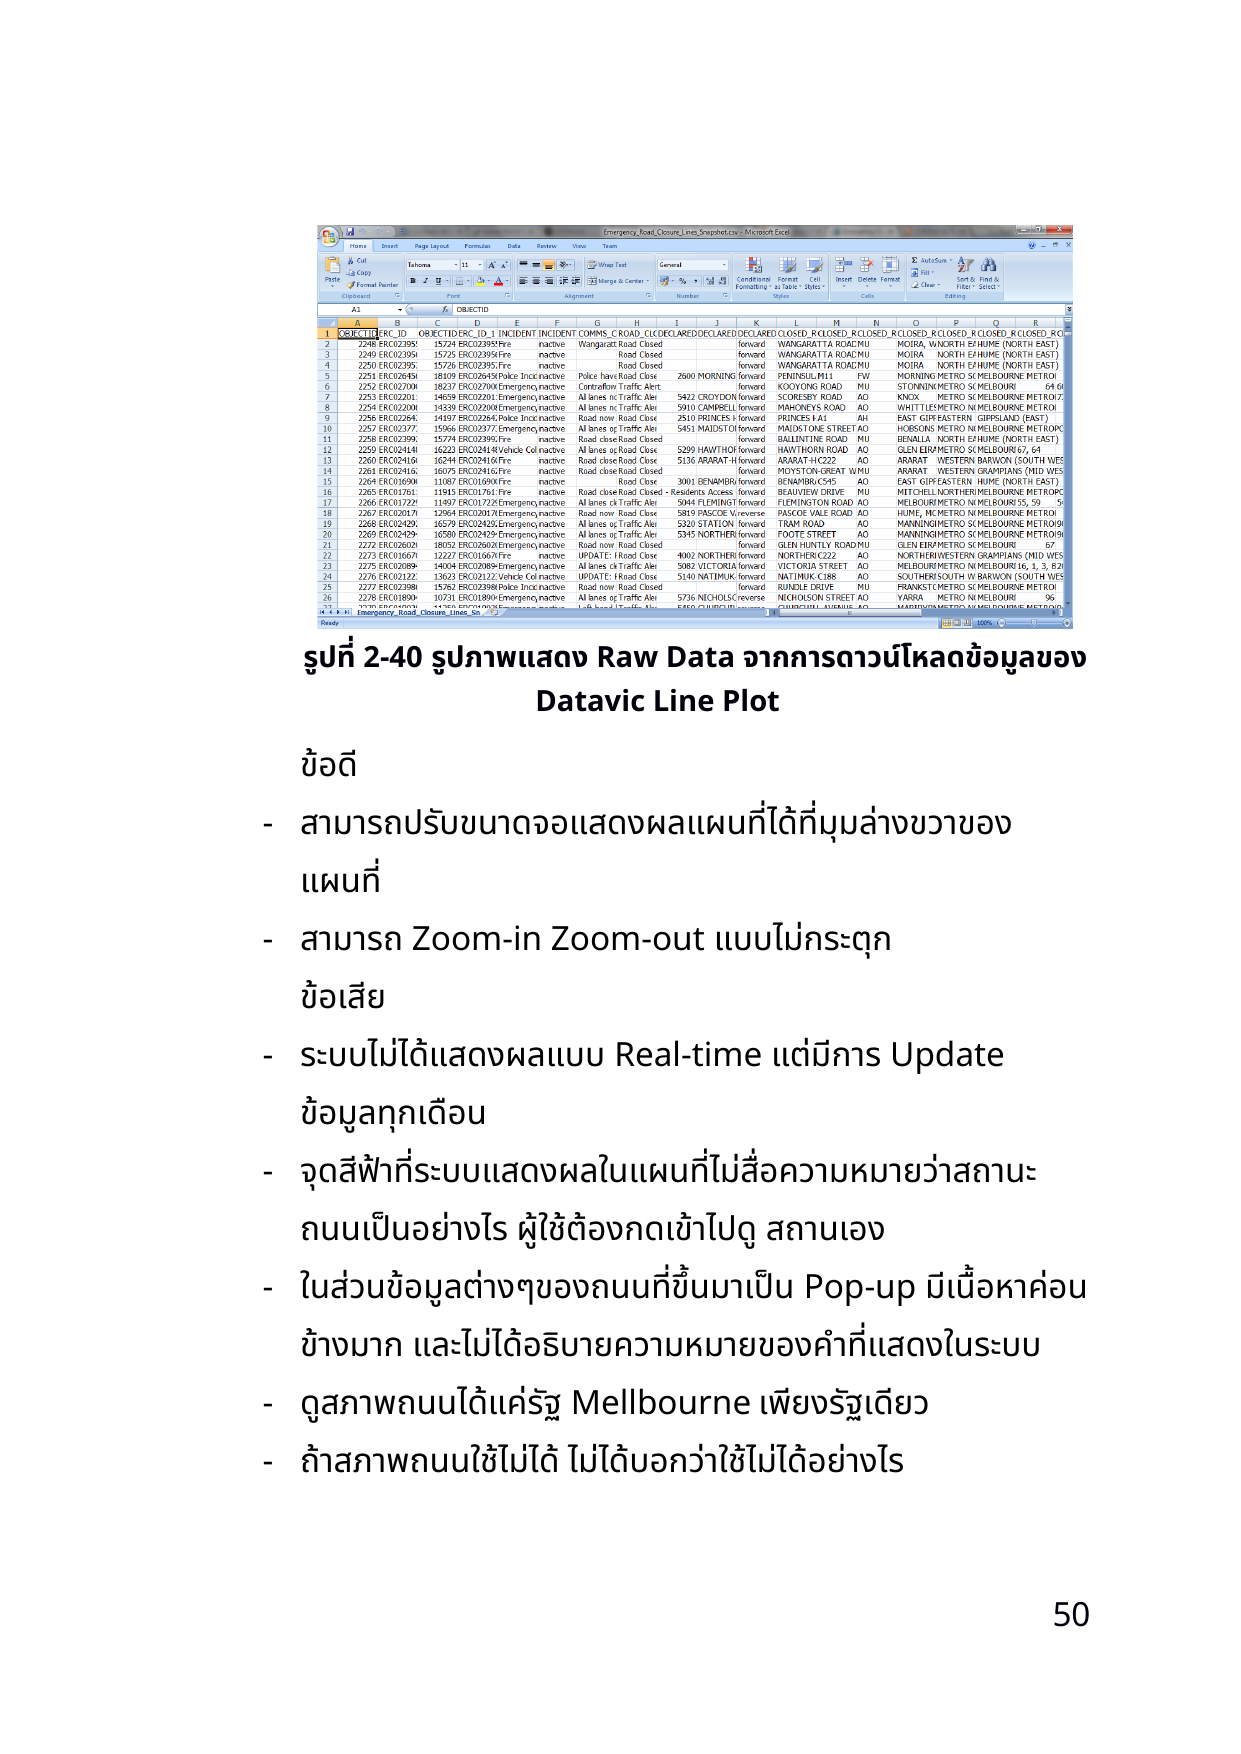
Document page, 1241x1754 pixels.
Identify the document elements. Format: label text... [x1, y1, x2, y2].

list สามารถ Zoom-in Zoom-out แบบไม่กระตุก [262, 915, 1090, 965]
picture [317, 225, 1073, 629]
text ข้อดี [225, 741, 1090, 791]
list สามารถปรับขนาดจอแสดงผลแผนที่ได้ที่มุมล่างขวาของแผนที่ [262, 799, 1090, 907]
text ข้อเสีย [225, 973, 1090, 1023]
list ในส่วนข้อมูลต่างๆของถนนที่ขึ้นมาเป็น Pop-up มีเนื้อหาค่อนข้างมาก และไม่ได้อธิบายความหมายของคำที่แสดงในระบบ [262, 1263, 1090, 1371]
list ระบบไม่ได้แสดงผลแบบ Real-time แต่มีการ Update ข้อมูลทุกเดือน [262, 1031, 1090, 1139]
list ถ้าสภาพถนนใช้ไม่ได้ ไม่ได้บอกว่าใช้ไม่ได้อย่างไร [262, 1437, 1090, 1488]
list จุดสีฟ้าที่ระบบแสดงผลในแผนที่ไม่สื่อความหมายว่าสถานะถนนเป็นอย่างไร ผู้ใช้ต้องกดเข้าไปดู สถานเอง [262, 1147, 1090, 1255]
list ดูสภาพถนนได้แค่รัฐ Mellbourneเพียงรัฐเดียว [262, 1379, 1090, 1429]
text รูปที่ 2-40 รูปภาพแสดง Raw Data จากการดาวน์โหลดข้อมูลของ Datavic Line Plot [225, 636, 1090, 720]
